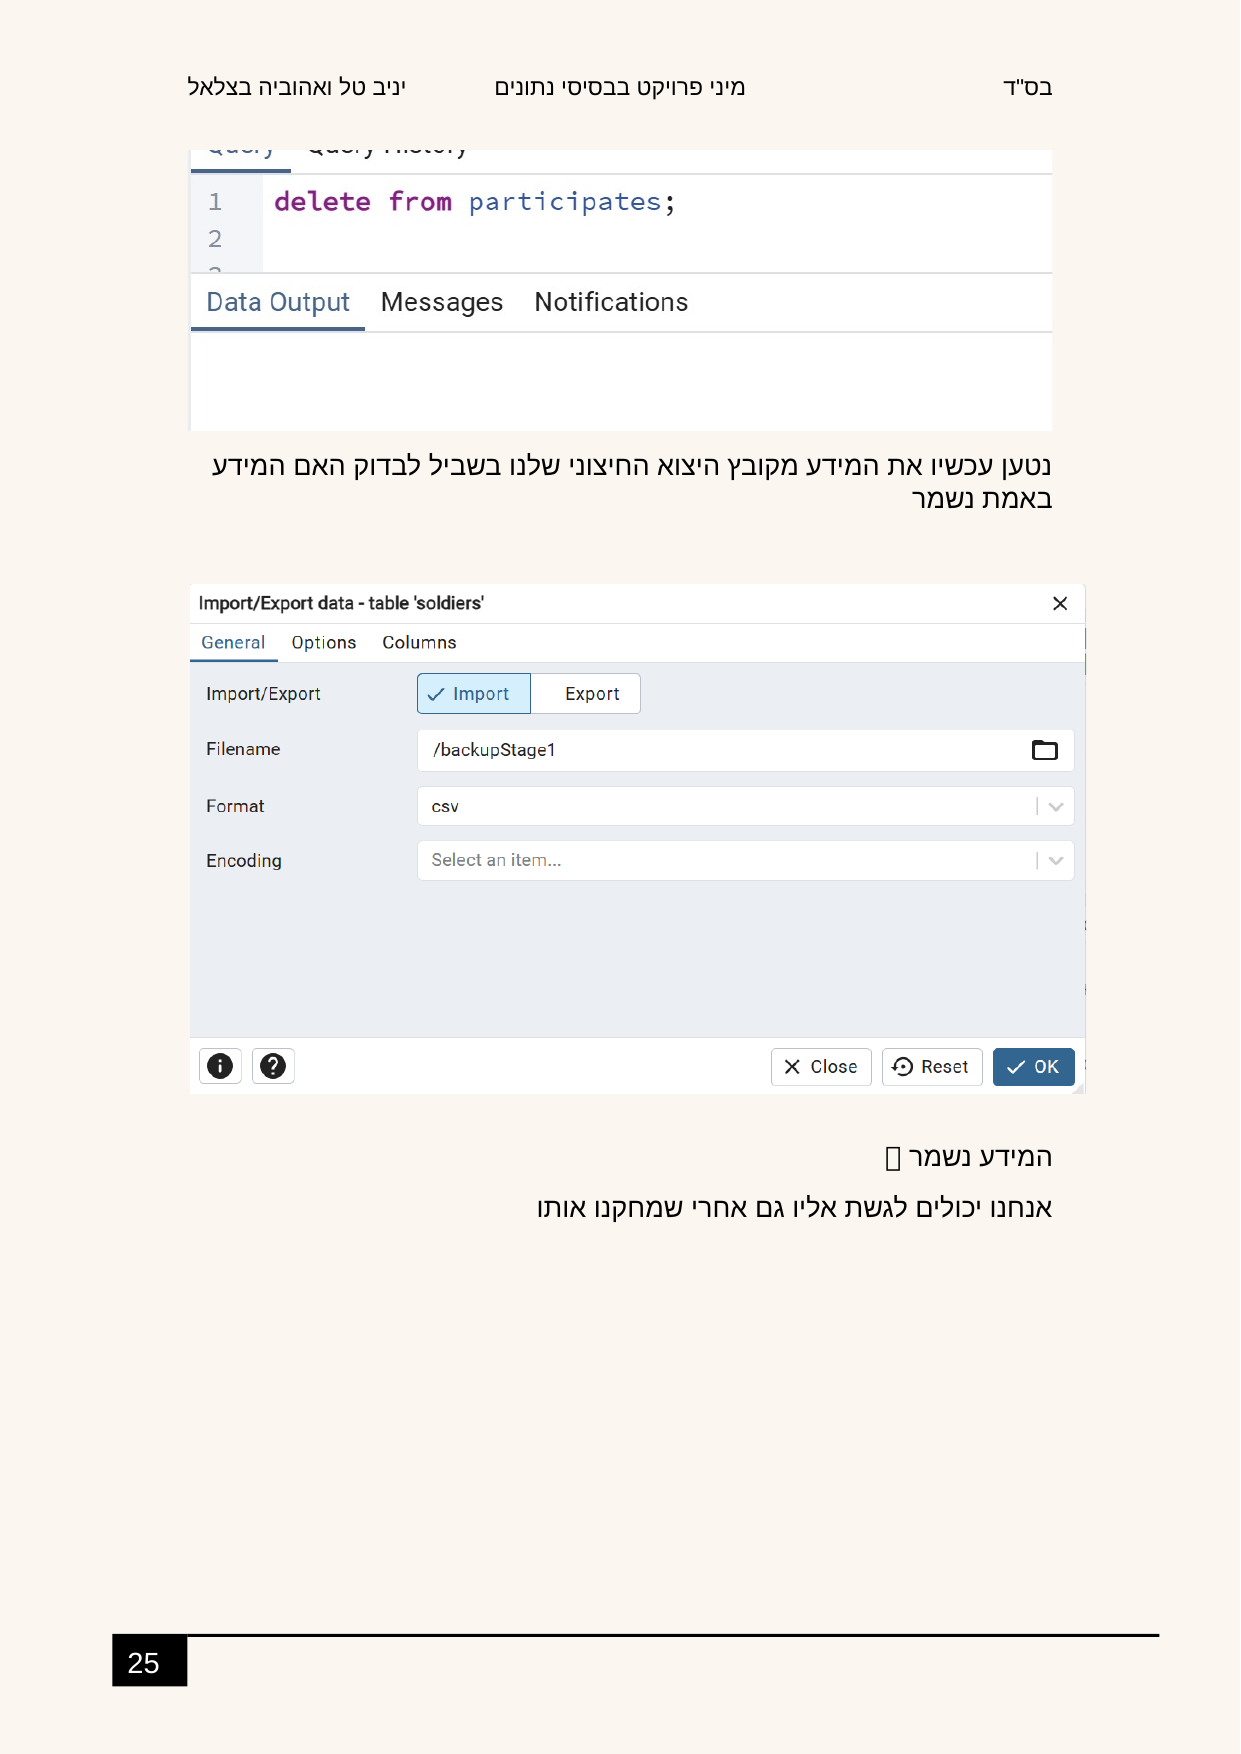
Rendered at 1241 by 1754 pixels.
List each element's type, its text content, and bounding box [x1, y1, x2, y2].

picture [187, 150, 1053, 431]
text נטען עכשיו את המידע מקובץ היצוא החיצוני שלנו בשביל לבדוק האם המידע באמת נשמר [187, 449, 1053, 514]
text אנחנו יכולים לגשת אליו גם אחרי שמחקנו אותו [187, 1192, 1053, 1223]
picture [189, 584, 1085, 1093]
